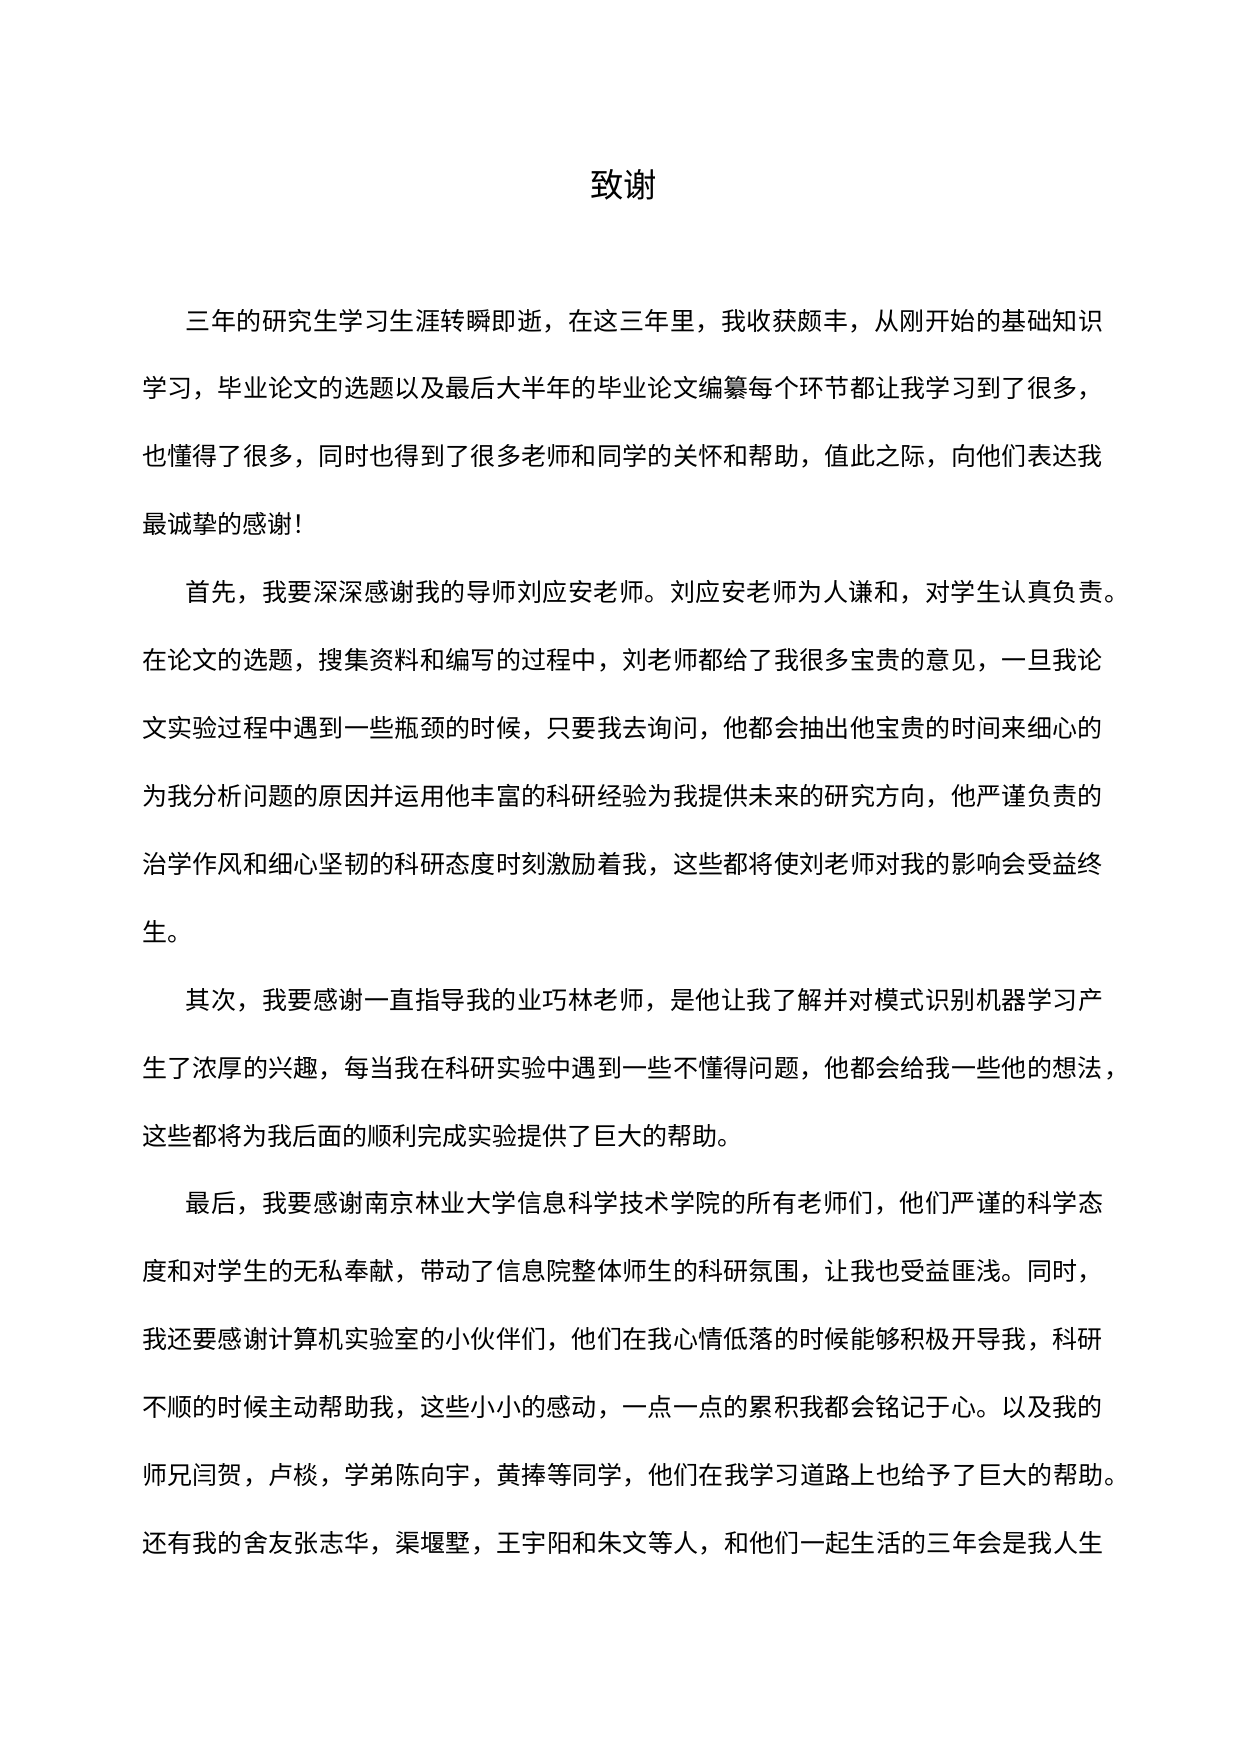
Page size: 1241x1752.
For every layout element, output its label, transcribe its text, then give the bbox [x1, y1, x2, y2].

text 致谢 [142, 149, 1104, 217]
text 首先，我要深深感谢我的导师刘应安老师。刘应安老师为人谦和，对学生认真负责。在论文的选题，搜集资料和编写的过程中，刘老师都给了我很多宝贵的意见，一旦我论文实验过程中遇到一些瓶颈的时候，只要我去询问，他都会抽出他宝贵的时间来细心的为我分析问题的原因并运用他丰富的科研经验为我提供未来的研究方向，他严谨负责的治学作风和细心坚韧的科研态度时刻激励着我，这些都将使刘老师对我的影响会受益终生。 [142, 557, 1104, 964]
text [142, 1168, 1104, 1576]
text 三年的研究生学习生涯转瞬即逝，在这三年里，我收获颇丰，从刚开始的基础知识学习，毕业论文的选题以及最后大半年的毕业论文编纂每个环节都让我学习到了很多，也懂得了很多，同时也得到了很多老师和同学的关怀和帮助，值此之际，向他们表达我最诚挚的感谢！ [142, 285, 1104, 557]
text 其次，我要感谢一直指导我的业巧林老师，是他让我了解并对模式识别机器学习产生了浓厚的兴趣，每当我在科研实验中遇到一些不懂得问题，他都会给我一些他的想法，这些都将为我后面的顺利完成实验提供了巨大的帮助。 [142, 964, 1104, 1168]
